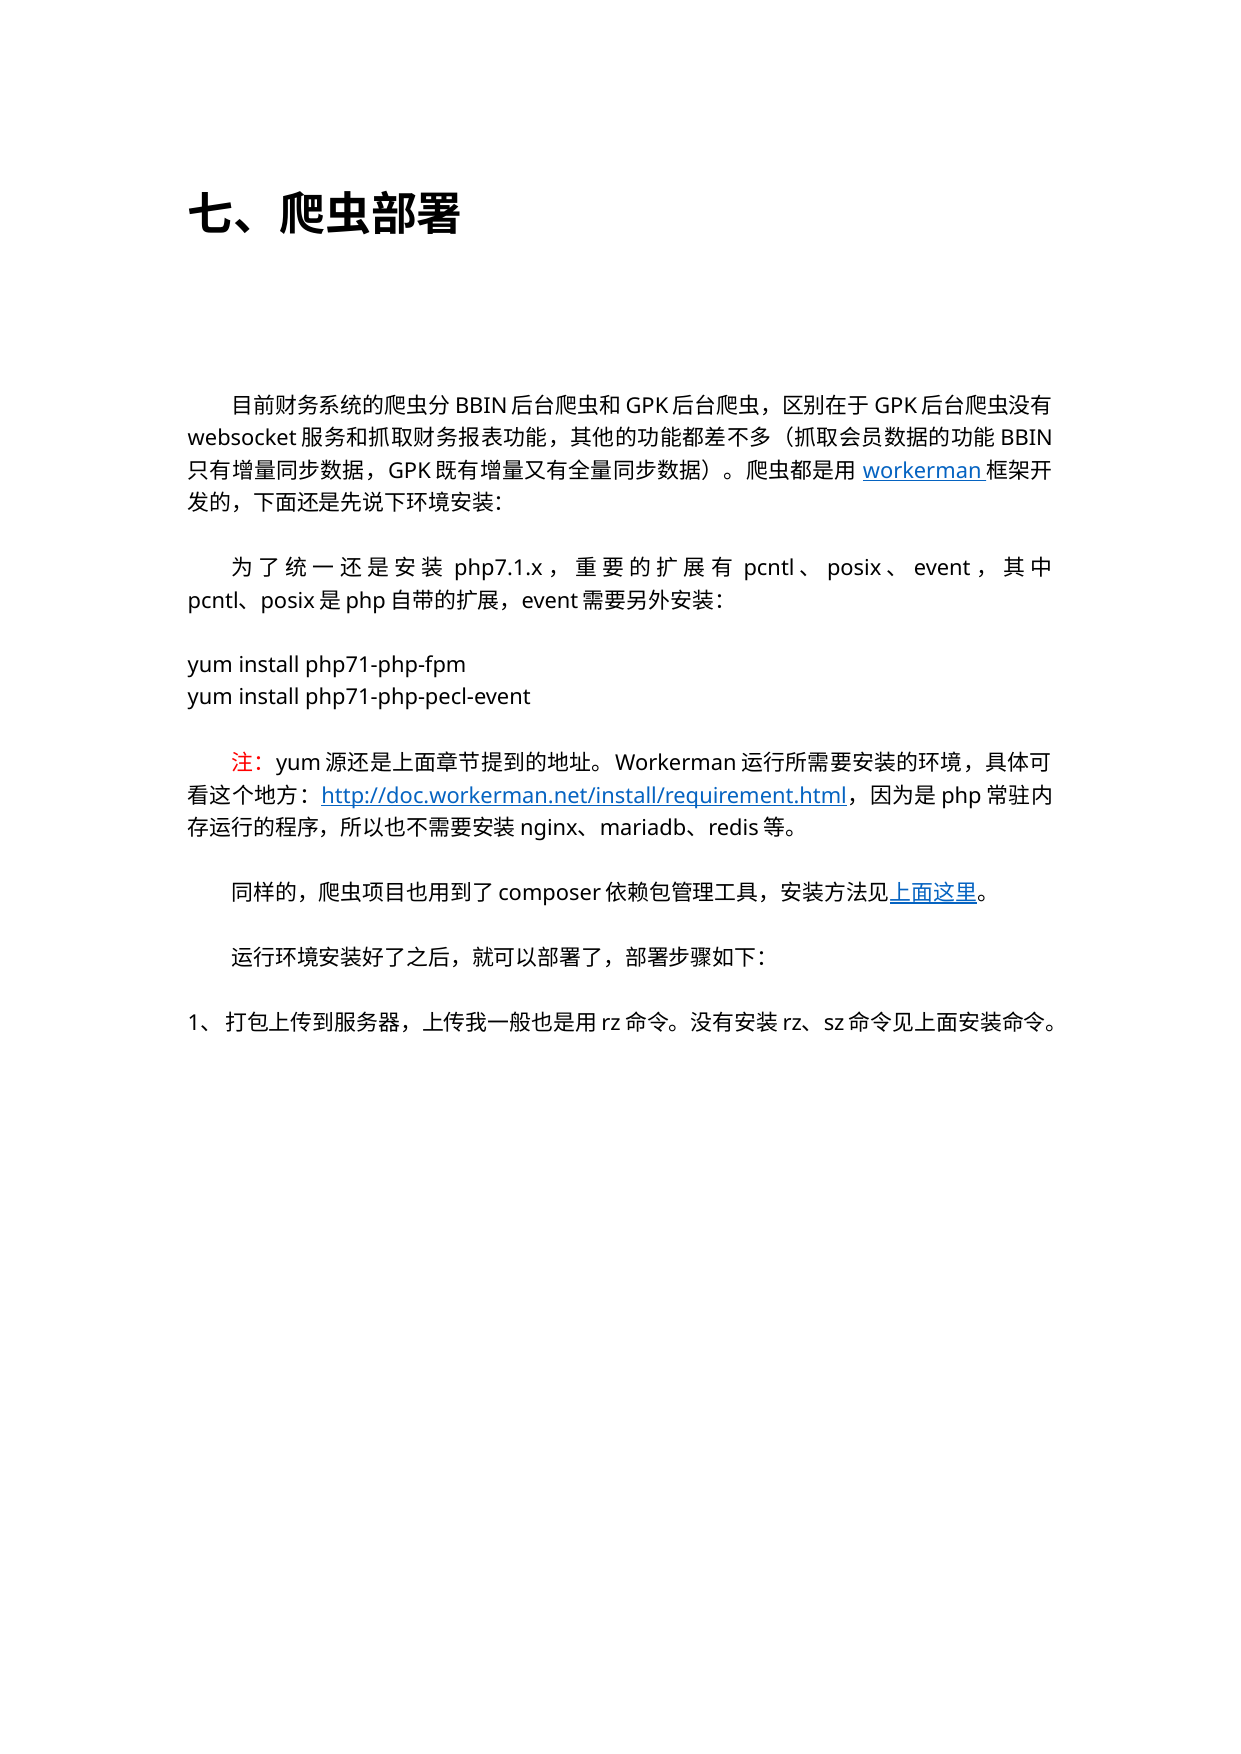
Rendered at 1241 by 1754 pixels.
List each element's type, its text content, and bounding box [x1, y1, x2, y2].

list 打包上传到服务器，上传我一般也是用rz命令。没有安装rz、sz命令见上面安装命令。 [187, 1005, 1053, 1037]
text 为了统一还是安装php7.1.x，重要的扩展有pcntl、posix、event，其中pcntl、posix是php自带的扩展，event需要另外安装： [187, 550, 1053, 615]
subtitle 七、爬虫部署 [187, 162, 1053, 259]
text yum install php71-php-pecl-event [187, 680, 1053, 712]
text 同样的，爬虫项目也用到了composer依赖包管理工具，安装方法见上面这里。 [187, 875, 1053, 907]
text yum install php71-php-fpm [187, 647, 1053, 680]
text 目前财务系统的爬虫分BBIN后台爬虫和GPK后台爬虫，区别在于GPK后台爬虫没有websocket服务和抓取财务报表功能，其他的功能都差不多（抓取会员数据的功能BBIN只有增量同步数据，GPK既有增量又有全量同步数据）。爬虫都是用workerman框架开发的，下面还是先说下环境安装： [187, 387, 1053, 517]
text 注：yum源还是上面章节提到的地址。Workerman运行所需要安装的环境，具体可看这个地方：http://doc.workerman.net/install/requirement.html，因为是php常驻内存运行的程序，所以也不需要安装nginx、mariadb、redis等。 [187, 745, 1053, 842]
text 运行环境安装好了之后，就可以部署了，部署步骤如下： [187, 940, 1053, 972]
